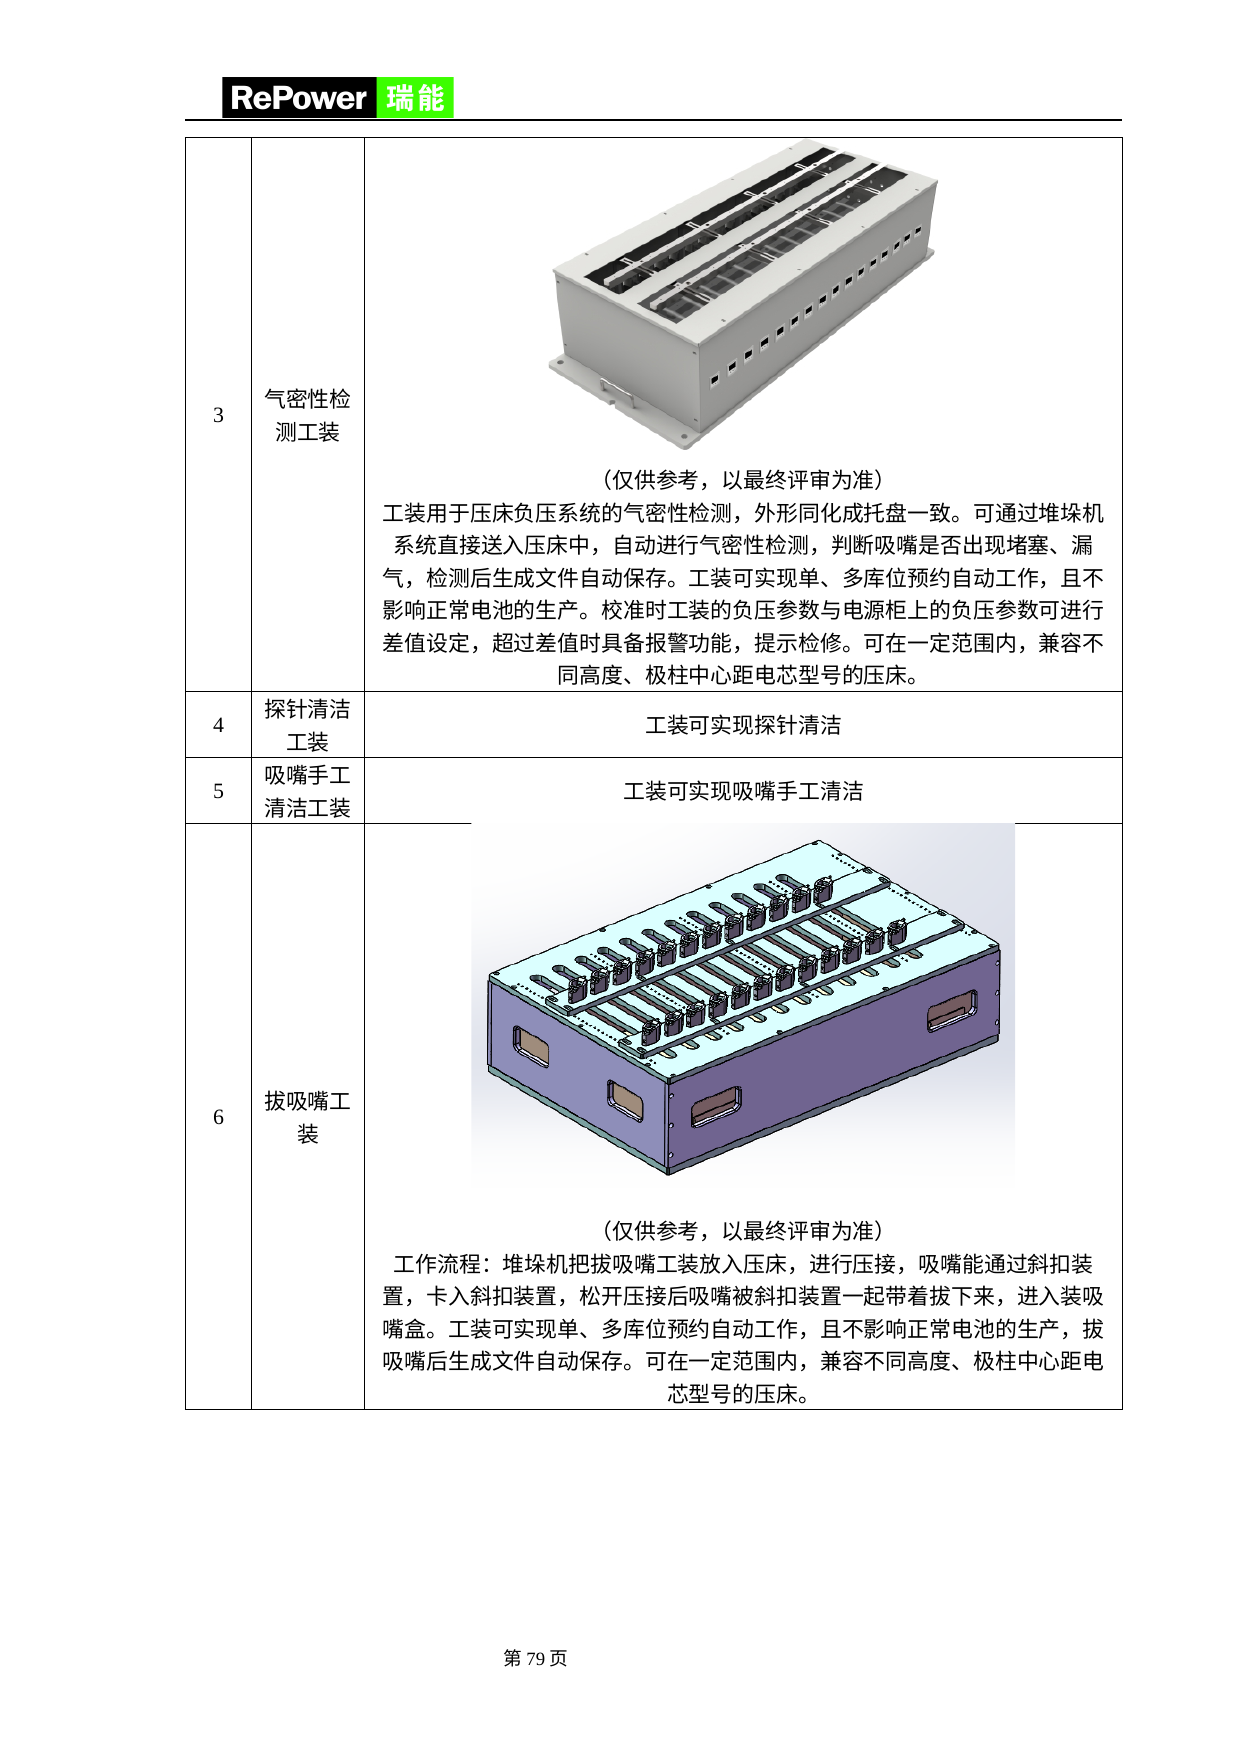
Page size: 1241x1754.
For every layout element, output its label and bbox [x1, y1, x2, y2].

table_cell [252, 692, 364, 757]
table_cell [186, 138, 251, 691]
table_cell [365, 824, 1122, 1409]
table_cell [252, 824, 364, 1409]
picture [471, 823, 1016, 1188]
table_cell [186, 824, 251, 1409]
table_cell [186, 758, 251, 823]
picture [222, 77, 454, 118]
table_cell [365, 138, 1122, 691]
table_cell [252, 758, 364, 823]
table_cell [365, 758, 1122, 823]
picture [548, 138, 939, 450]
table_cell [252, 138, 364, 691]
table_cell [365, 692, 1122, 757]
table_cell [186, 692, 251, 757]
